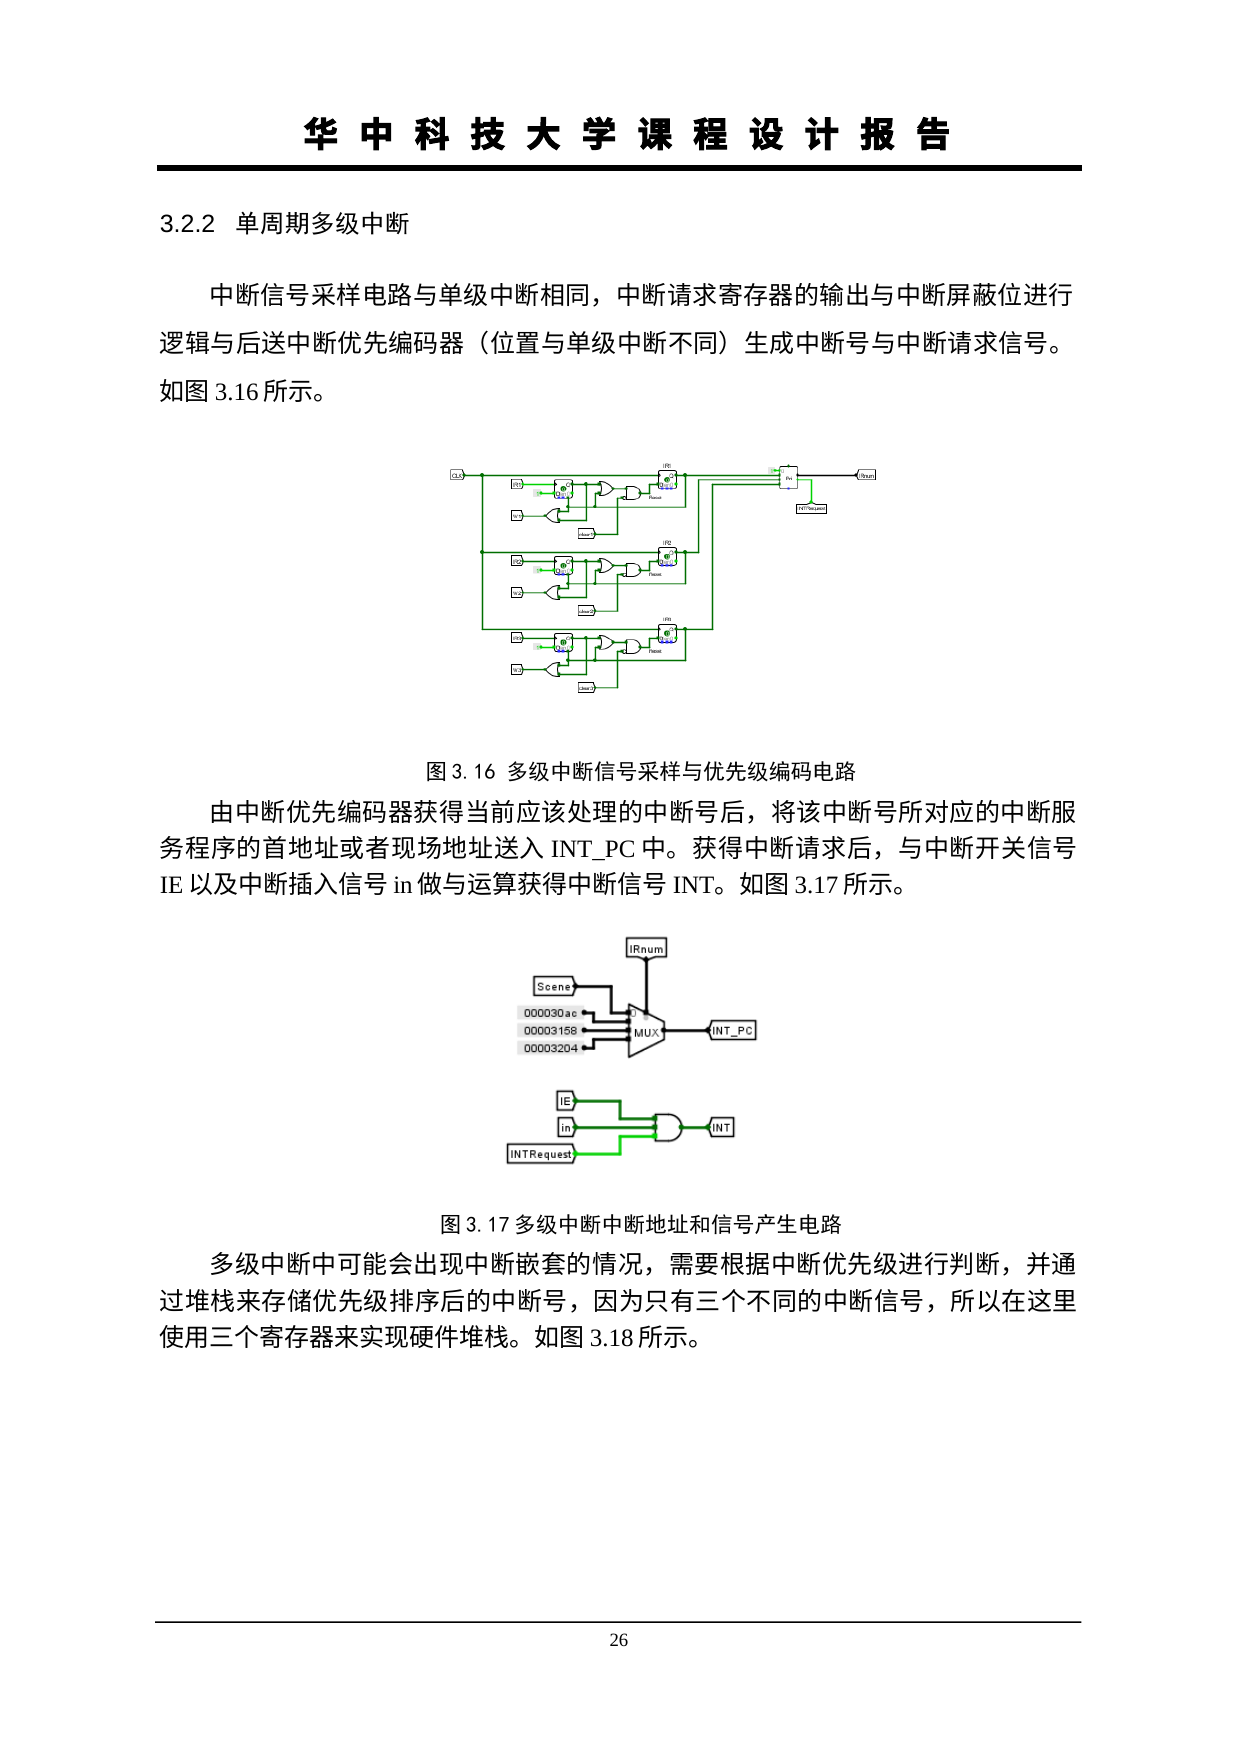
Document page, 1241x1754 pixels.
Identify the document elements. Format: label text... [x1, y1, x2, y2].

picture [396, 413, 889, 706]
text 多级中断中可能会出现中断嵌套的情况，需要根据中断优先级进行判断，并通过堆栈来存储优先级排序后的中断号，因为只有三个不同的中断信号，所以在这里使用三个寄存器来实现硬件堆栈。如图3.18所示。 [159, 1245, 1078, 1354]
text 图3.16 多级中断信号采样与优先级编码电路 [159, 758, 1078, 783]
text 图3.17多级中断中断地址和信号产生电路 [159, 1211, 1078, 1236]
subtitle 单周期多级中断 [159, 198, 1078, 246]
picture [474, 910, 807, 1201]
text 由中断优先编码器获得当前应该处理的中断号后，将该中断号所对应的中断服务程序的首地址或者现场地址送入INT_PC中。获得中断请求后，与中断开关信号IE以及中断插入信号in做与运算获得中断信号INT。如图3.17所示。 [159, 792, 1078, 901]
text 中断信号采样电路与单级中断相同，中断请求寄存器的输出与中断屏蔽位进行逻辑与后送中断优先编码器（位置与单级中断不同）生成中断号与中断请求信号。如图3.16所示。 [159, 270, 1075, 413]
